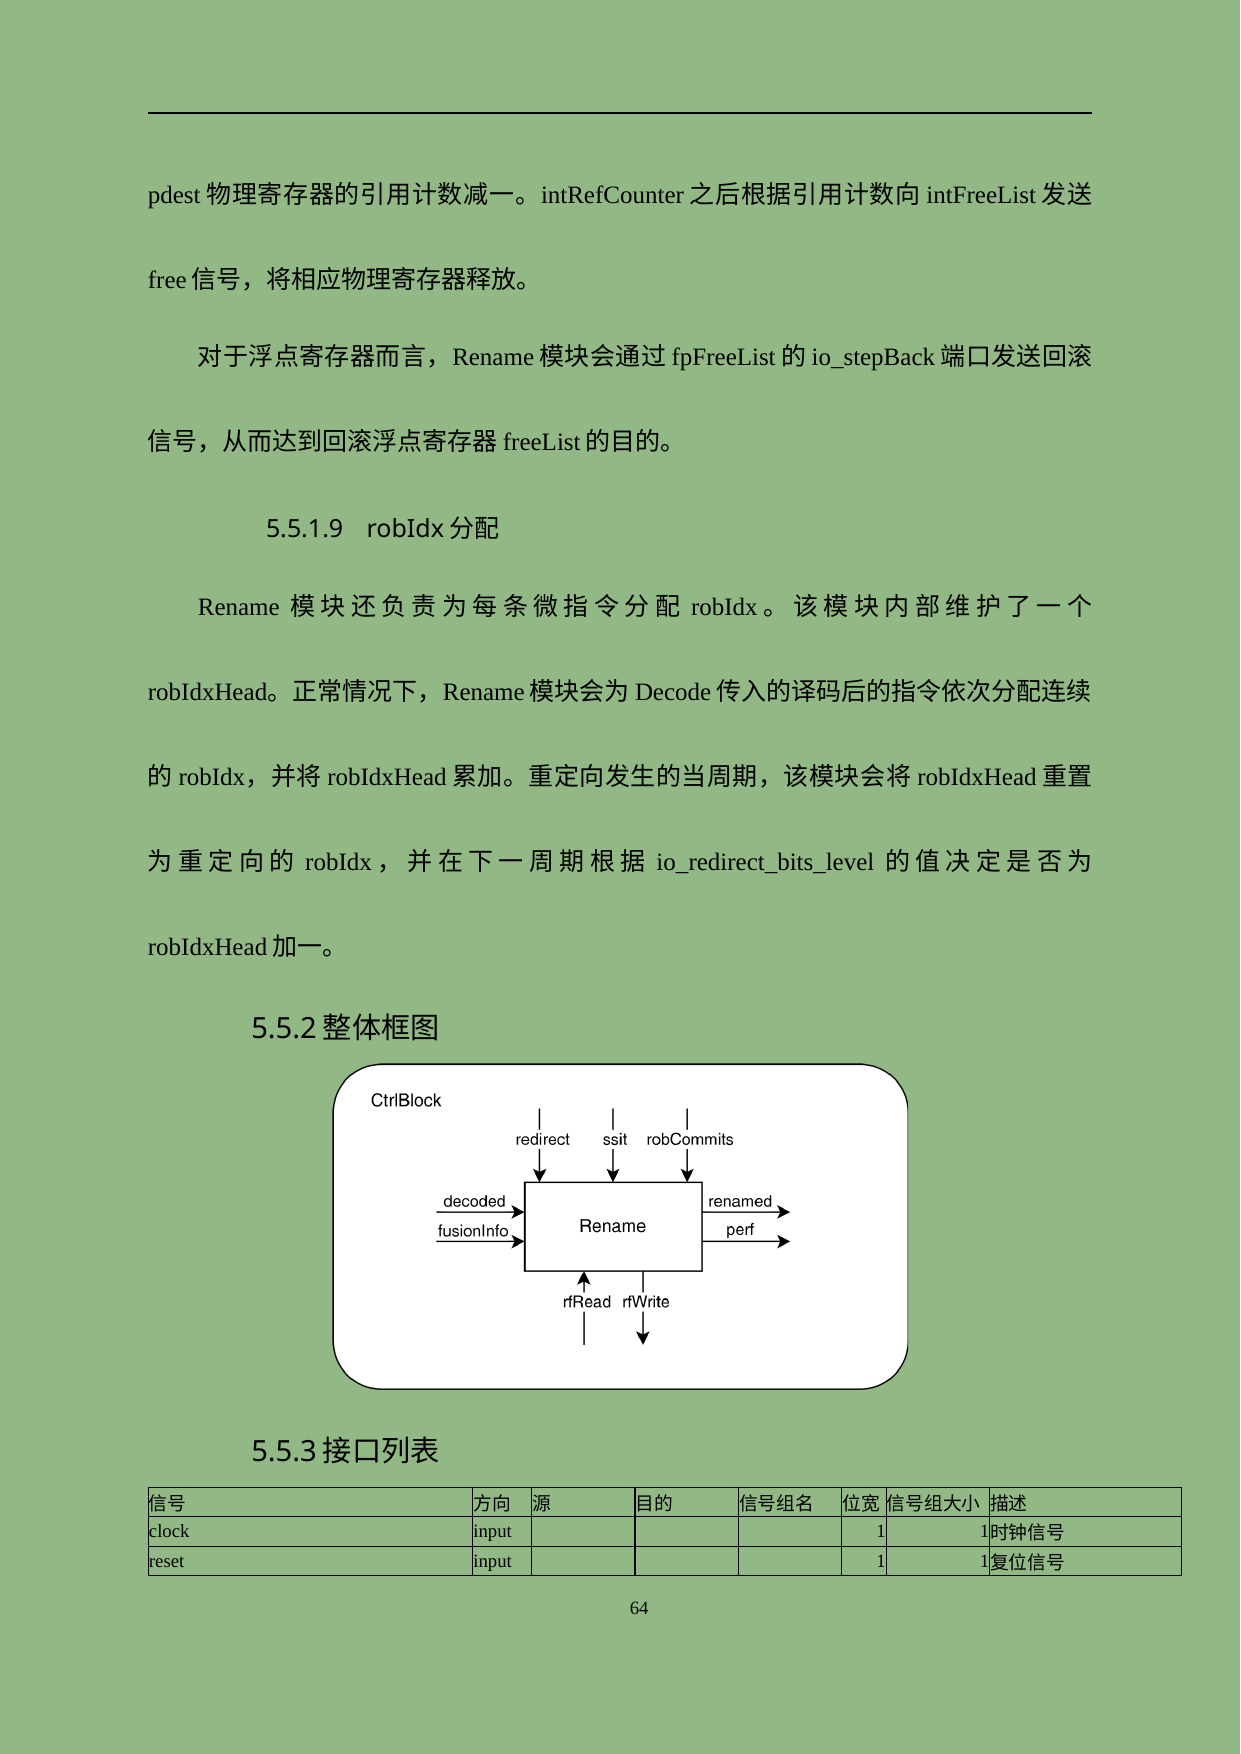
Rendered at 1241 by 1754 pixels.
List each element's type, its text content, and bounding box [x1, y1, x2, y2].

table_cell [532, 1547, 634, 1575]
text 对于浮点寄存器而言，Rename模块会通过fpFreeList的io_stepBack端口发送回滚信号，从而达到回滚浮点寄存器freeList的目的。 [148, 321, 1092, 474]
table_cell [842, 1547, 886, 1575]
text Rename模块还负责为每条微指令分配robIdx。该模块内部维护了一个robIdxHead。正常情况下，Rename模块会为Decode传入的译码后的指令依次分配连续的robIdx，并将robIdxHead累加。重定向发生的当周期，该模块会将robIdxHead重置为重定向的robIdx，并在下一周期根据io_redirect_bits_level的值决定是否为robIdxHead加一。 [148, 571, 1092, 978]
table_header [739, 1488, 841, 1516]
text 整体框图 [251, 1004, 1092, 1047]
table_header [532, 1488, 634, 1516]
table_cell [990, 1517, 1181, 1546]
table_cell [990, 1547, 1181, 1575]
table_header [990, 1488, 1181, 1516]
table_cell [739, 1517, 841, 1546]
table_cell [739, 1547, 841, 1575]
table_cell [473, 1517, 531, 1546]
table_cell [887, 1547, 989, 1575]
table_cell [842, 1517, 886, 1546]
picture [332, 1063, 909, 1390]
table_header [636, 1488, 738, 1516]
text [148, 159, 1092, 312]
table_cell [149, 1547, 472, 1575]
text 接口列表 [251, 1428, 1092, 1470]
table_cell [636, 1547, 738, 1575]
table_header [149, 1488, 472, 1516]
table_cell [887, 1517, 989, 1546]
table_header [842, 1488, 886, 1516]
text robIdx分配 [266, 493, 1092, 561]
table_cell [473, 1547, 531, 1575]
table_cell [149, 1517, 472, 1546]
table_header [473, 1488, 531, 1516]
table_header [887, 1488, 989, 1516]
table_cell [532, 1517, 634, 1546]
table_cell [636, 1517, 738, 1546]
